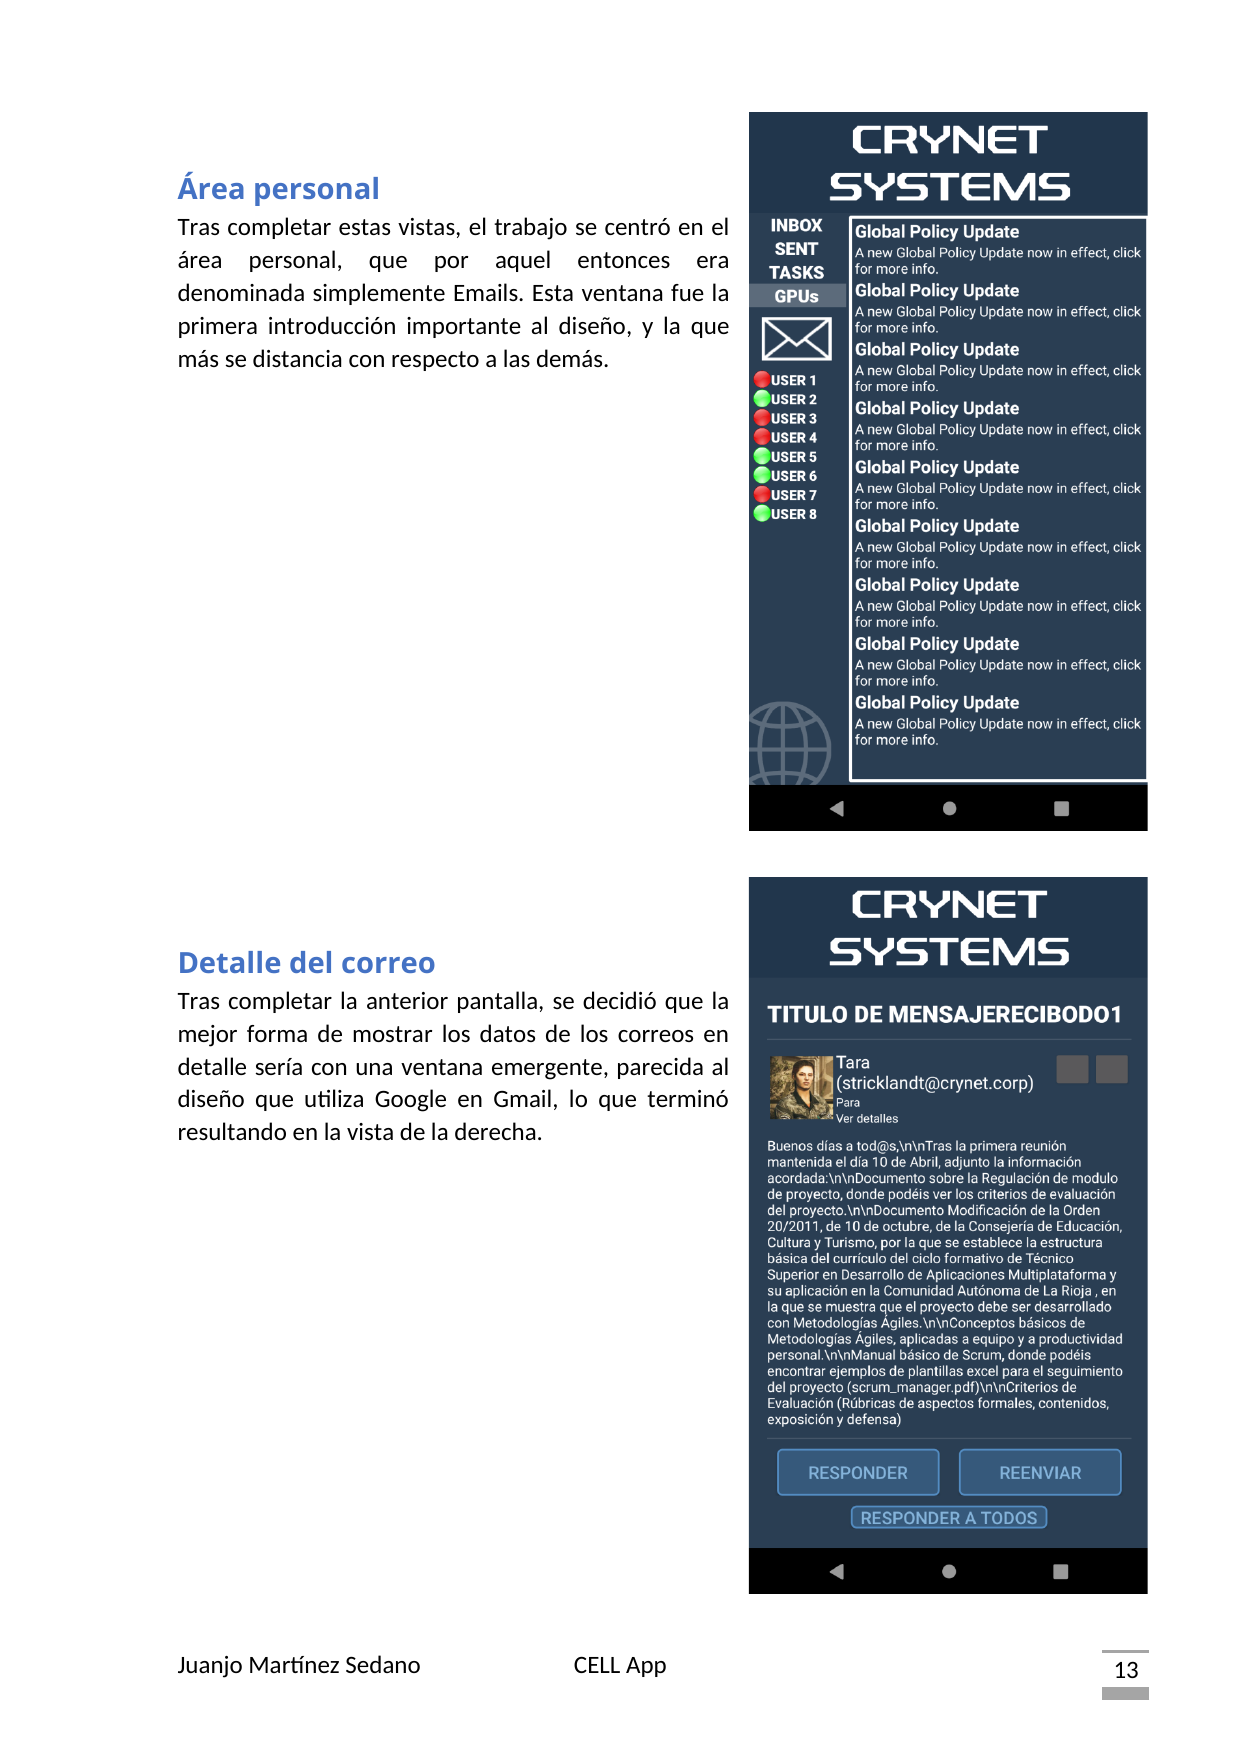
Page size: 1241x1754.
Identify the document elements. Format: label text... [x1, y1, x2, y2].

picture [747, 877, 1147, 1590]
text Tras completar estas vistas, el trabajo se centró en el área personal, que por aquel entonces era denominada simplemente Emails. Esta ventana fue la primera introducción importante al diseño, y la que más se distancia con respecto a las demás. [177, 211, 747, 373]
picture [747, 112, 1148, 828]
text Tras completar la anterior pantalla, se decidió que la mejor forma de mostrar los datos de los correos en detalle sería con una ventana emergente, parecida al diseño que utiliza Google en Gmail, lo que terminó resultando en la vista de la derecha. [177, 985, 747, 1147]
subtitle Área personal [177, 168, 747, 208]
subtitle Detalle del correo [177, 942, 747, 982]
